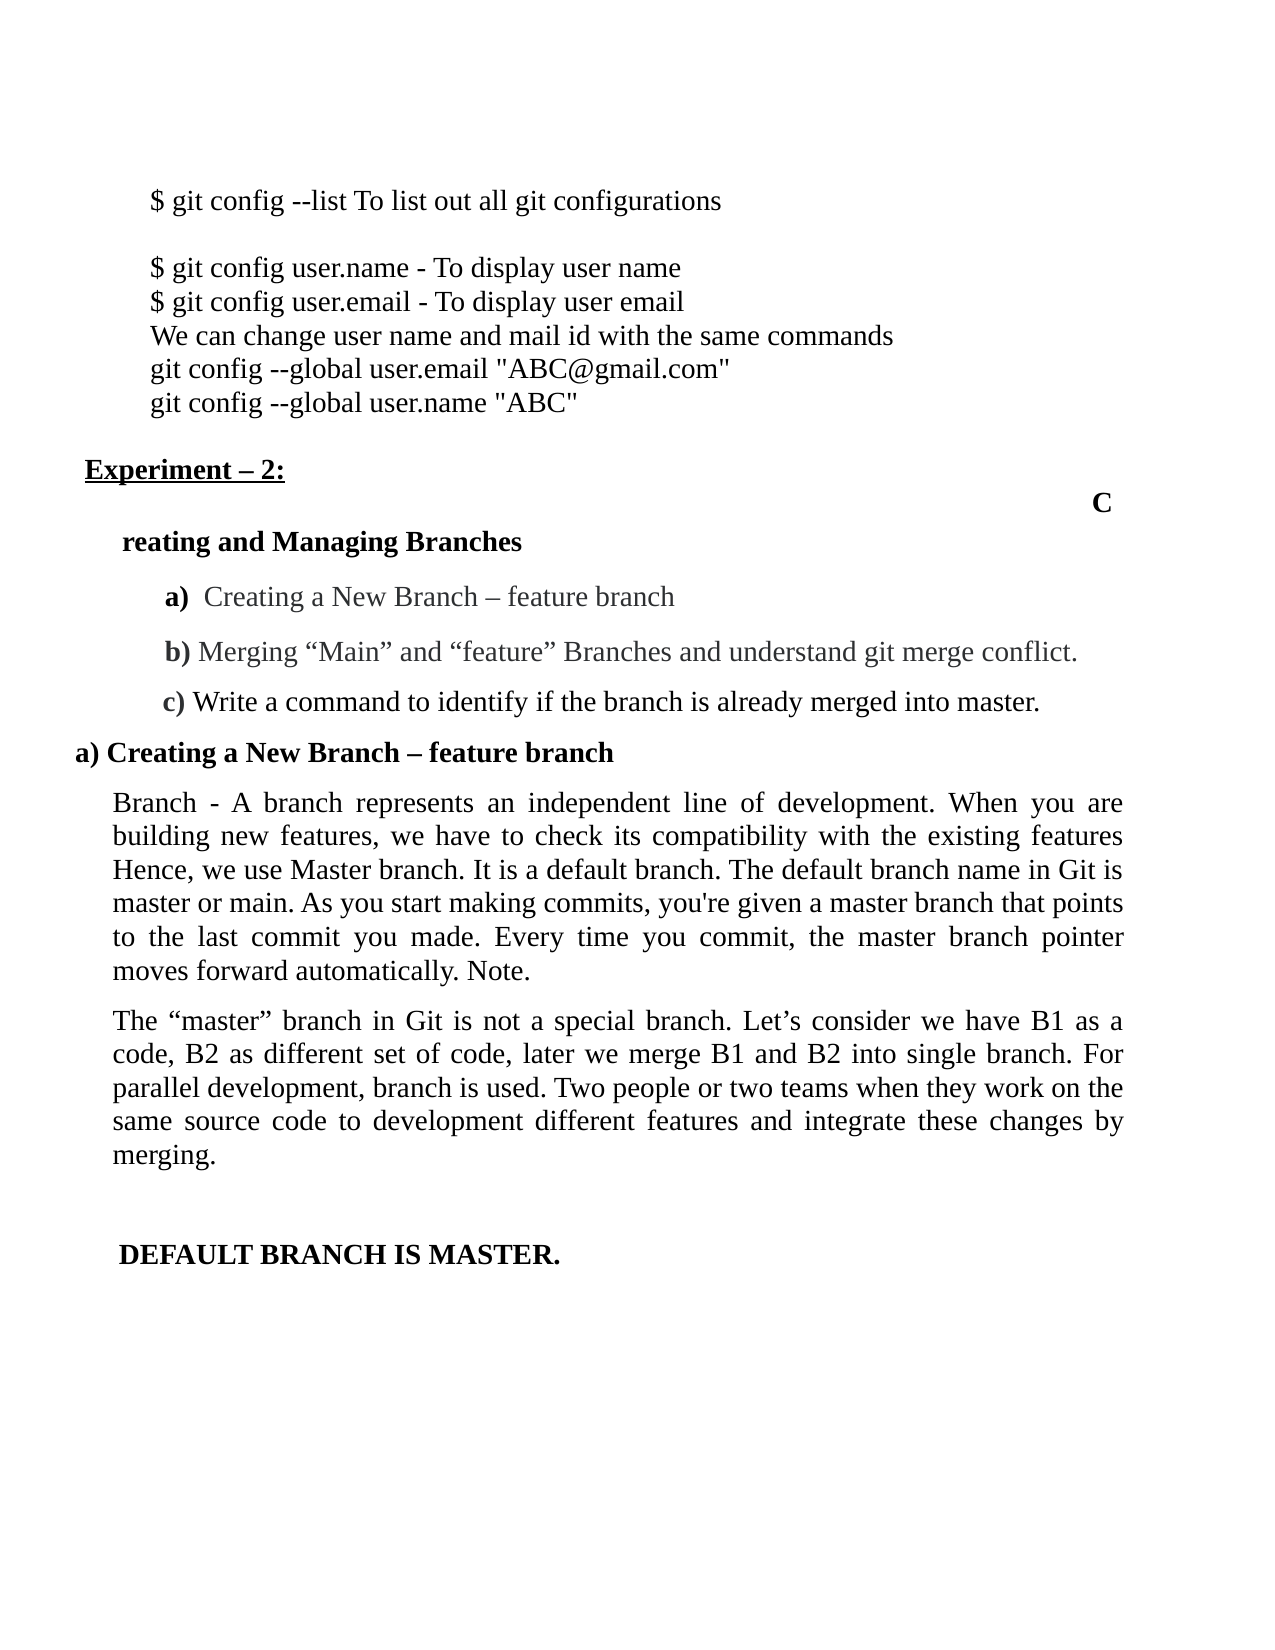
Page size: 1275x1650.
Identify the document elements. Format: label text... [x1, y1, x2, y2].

text Branch - A branch represents an independent line of development. When you are building new features, we have to check its compatibility with the existing features Hence, we use Master branch. It is a default branch. The default branch name in Git is master or main. As you start making commits, you're given a master branch that points to the last commit you made. Every time you commit, the master branch pointer moves forward automatically. Note. [112, 785, 1125, 986]
text The “master” branch in Git is not a special branch. Let’s consider we have B1 as a code, B2 as different set of code, later we merge B1 and B2 into single branch. For parallel development, branch is used. Two people or two teams when they work on the same source code to development different features and integrate these changes by merging. [112, 1003, 1125, 1171]
text c) Write a command to identify if the branch is already merged into master. [75, 684, 1125, 718]
text We can change user name and mail id with the same commands [150, 318, 1125, 351]
text b) Merging “Main” and “feature” Branches and understand git merge conflict. [84, 634, 1125, 668]
text git config --global user.name "ABC" [150, 385, 1125, 418]
text DEFAULT BRANCH IS MASTER. [75, 1237, 1125, 1271]
text $ git config user.email - To display user email [150, 284, 1125, 318]
text $ git config user.name - To display user name [150, 251, 1125, 284]
text a) Creating a New Branch – feature branch [75, 735, 1125, 768]
text Creating and Managing Branches [122, 485, 1125, 557]
text git config --global user.email "ABC@gmail.com" [150, 351, 1125, 385]
text a) Creating a New Branch – feature branch [150, 579, 1125, 613]
text $ git config --list To list out all git configurations [150, 183, 1125, 217]
text Experiment – 2: [84, 452, 1125, 485]
